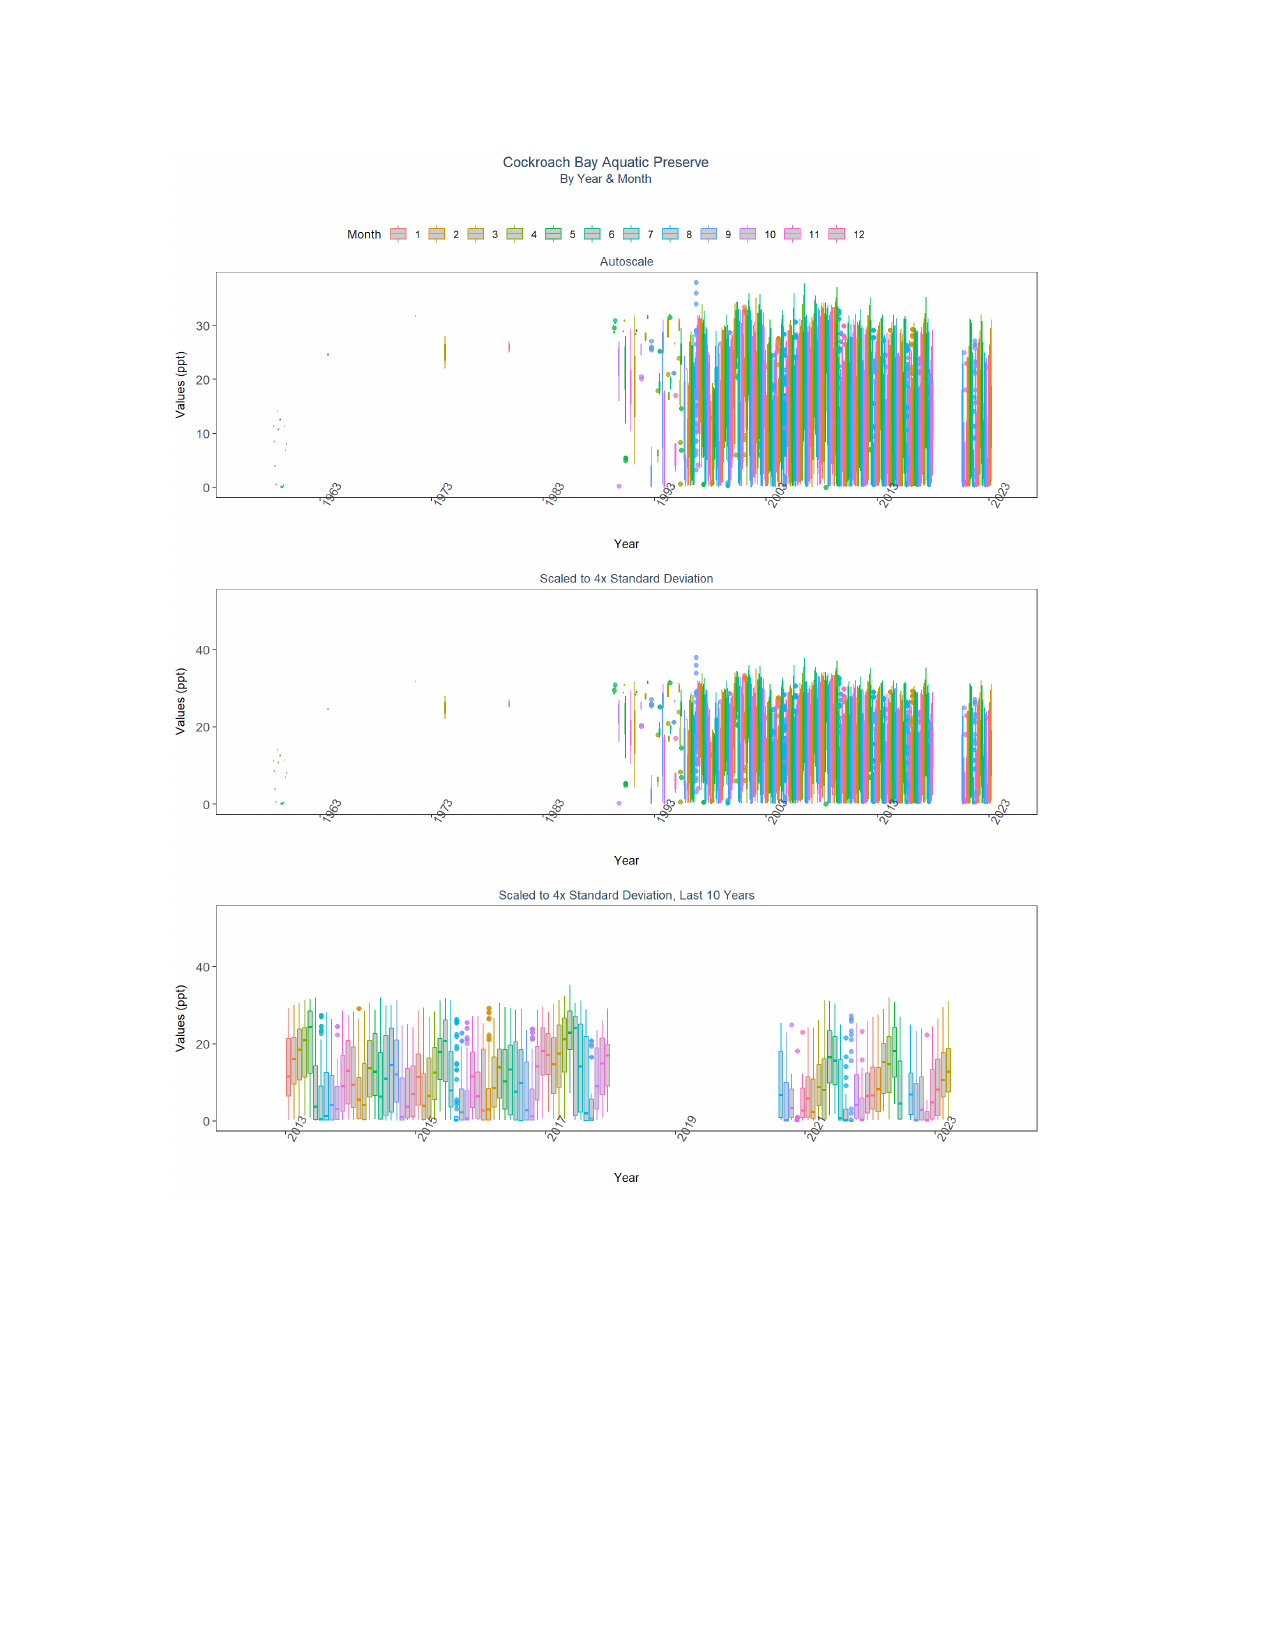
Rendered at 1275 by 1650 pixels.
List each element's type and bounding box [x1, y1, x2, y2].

picture [168, 150, 1044, 1200]
